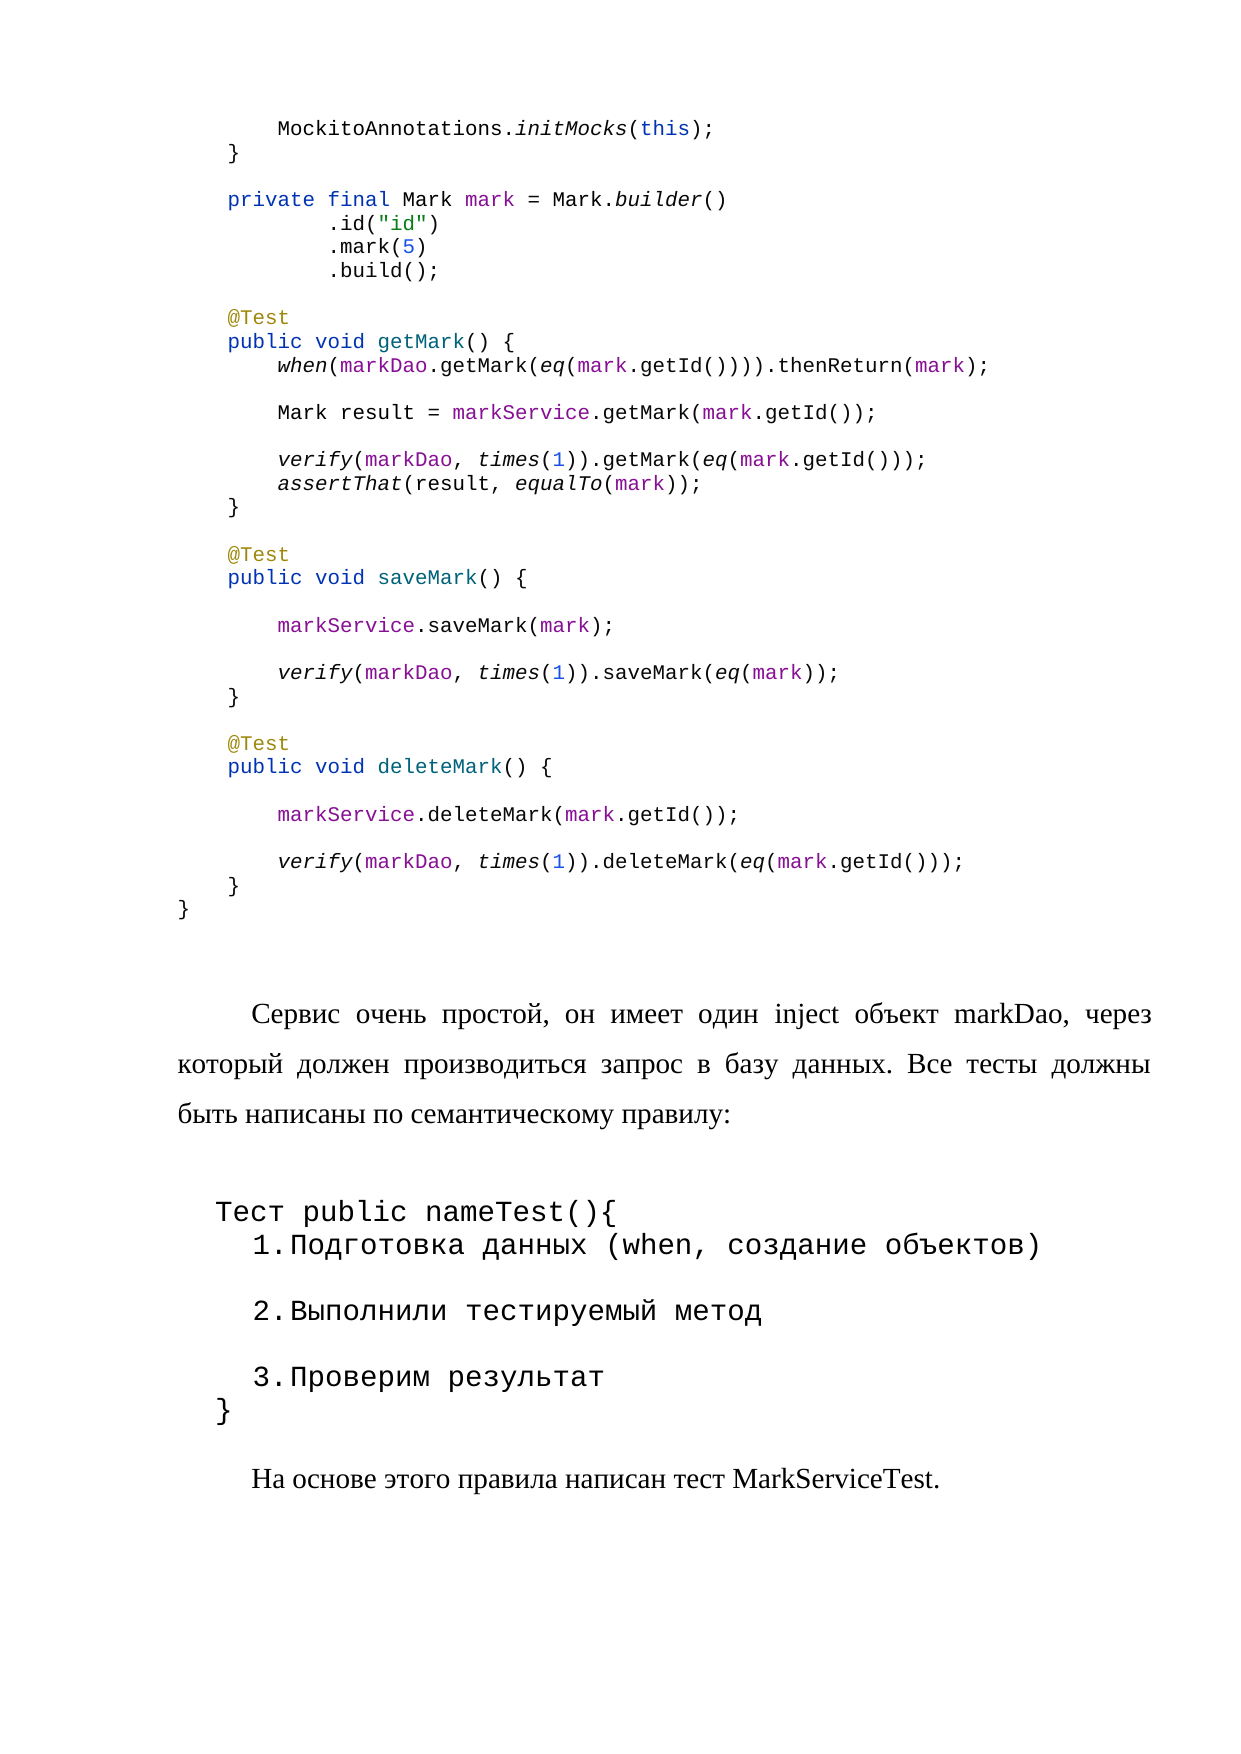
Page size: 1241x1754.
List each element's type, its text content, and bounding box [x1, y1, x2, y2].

text На основе этого правила написан тест MarkServiceTest. [177, 1461, 1152, 1495]
text Тест public nameTest(){ [215, 1197, 1152, 1230]
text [177, 118, 1152, 922]
text } [215, 1395, 1152, 1428]
list Выполнили тестируемый метод [252, 1296, 1152, 1329]
text Сервис очень простой, он имеет один inject объект markDao, через который должен производиться запрос в базу данных. Все тесты должны быть написаны по семантическому правилу: [177, 996, 1152, 1130]
list Проверим результат [252, 1362, 1152, 1395]
list Подготовка данных (when, создание объектов) [252, 1230, 1152, 1263]
